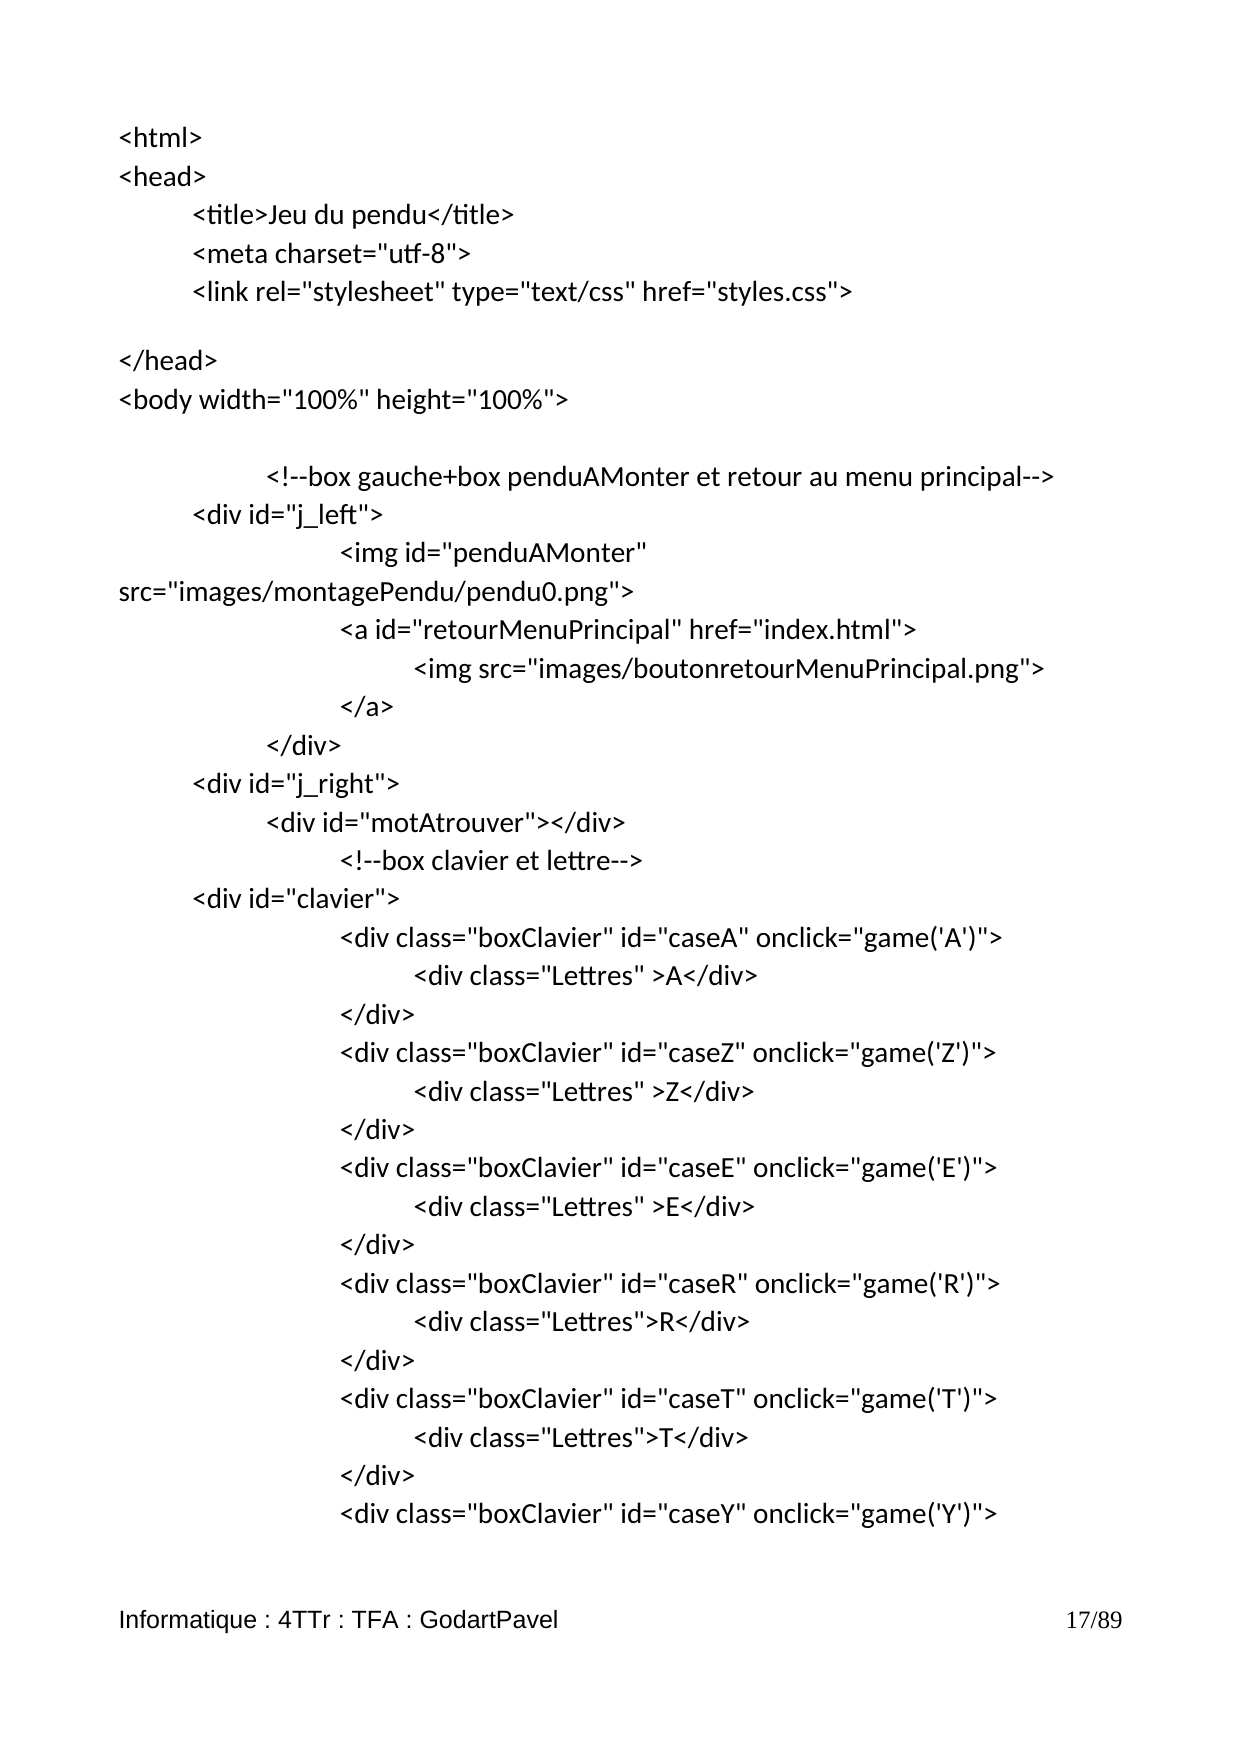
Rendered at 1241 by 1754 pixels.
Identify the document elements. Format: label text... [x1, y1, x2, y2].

text </div> [118, 996, 1123, 1031]
text <!--box clavier et lettre--> [118, 842, 1123, 878]
text <div class="boxClavier" id="caseY" onclick="game('Y')"> [118, 1496, 1123, 1531]
text <div class="boxClavier" id="caseA" onclick="game('A')"> [118, 919, 1123, 954]
text <html> [118, 119, 1123, 155]
text <div class="Lettres" >Z</div> [118, 1073, 1123, 1108]
text <a id="retourMenuPrincipal" href="index.html"> [118, 611, 1123, 647]
text <img src="images/boutonretourMenuPrincipal.png"> [118, 650, 1123, 686]
text </div> [118, 1226, 1123, 1262]
text <img id="penduAMonter" src="images/montagePendu/pendu0.png"> [118, 534, 1123, 609]
text <div id="j_right"> [118, 765, 1123, 801]
text <div id="motAtrouver"></div> [118, 804, 1123, 839]
text <title>Jeu du pendu</title> [118, 196, 1123, 232]
text <div id="j_left"> [118, 496, 1123, 532]
text <div class="Lettres">T</div> [118, 1419, 1123, 1454]
text </div> [118, 727, 1123, 762]
text <div class="boxClavier" id="caseE" onclick="game('E')"> [118, 1149, 1123, 1185]
text <body width="100%" height="100%"> [118, 381, 1123, 416]
text <meta charset="utf-8"> [118, 235, 1123, 270]
text <div class="Lettres" >A</div> [118, 957, 1123, 993]
text </div> [118, 1457, 1123, 1493]
text <div class="boxClavier" id="caseZ" onclick="game('Z')"> [118, 1034, 1123, 1070]
text <link rel="stylesheet" type="text/css" href="styles.css"> [118, 273, 1123, 309]
text </a> [118, 688, 1123, 724]
text </head> [118, 342, 1123, 378]
text </div> [118, 1111, 1123, 1147]
text <div class="boxClavier" id="caseR" onclick="game('R')"> [118, 1265, 1123, 1301]
text </div> [118, 1342, 1123, 1377]
text <head> [118, 158, 1123, 193]
text <div class="Lettres" >E</div> [118, 1188, 1123, 1224]
text <!--box gauche+box penduAMonter et retour au menu principal--> [118, 458, 1123, 493]
text <div class="Lettres">R</div> [118, 1303, 1123, 1339]
text <div class="boxClavier" id="caseT" onclick="game('T')"> [118, 1380, 1123, 1416]
text <div id="clavier"> [118, 881, 1123, 916]
